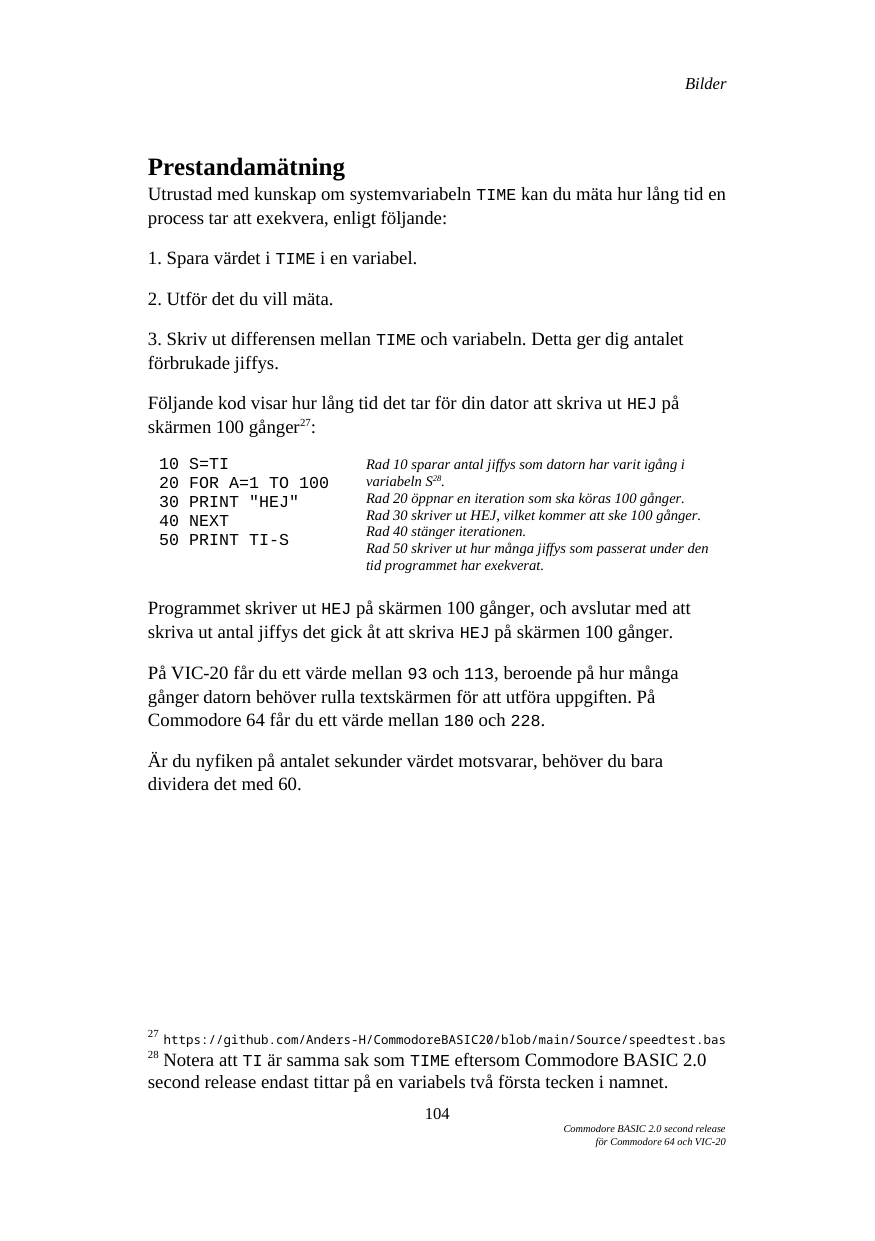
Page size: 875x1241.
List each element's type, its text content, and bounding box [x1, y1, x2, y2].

text Utrustad med kunskap om systemvariabeln TIME kan du mäta hur lång tid en process tar att exekvera, enligt följande: [148, 183, 726, 229]
text 3. Skriv ut differensen mellan TIME och variabeln. Detta ger dig antalet förbrukade jiffys. [148, 328, 726, 373]
table_header 10 S=TI 20 FOR A=1 TO 100 30 PRINT "HEJ" 40 NEXT 50 PRINT TI-S [148, 456, 354, 573]
text Följande kod visar hur lång tid det tar för din dator att skriva ut HEJ på skärmen 100 gånger: [148, 392, 726, 438]
text 1. Spara värdet i TIME i en variabel. [148, 247, 726, 269]
text 2. Utför det du vill mäta. [148, 288, 726, 309]
subtitle Prestandamätning [148, 152, 726, 181]
text Är du nyfiken på antalet sekunder värdet motsvarar, behöver du bara dividera det med 60. [148, 750, 726, 795]
text Programmet skriver ut HEJ på skärmen 100 gånger, och avslutar med att skriva ut antal jiffys det gick åt att skriva HEJ på skärmen 100 gånger. [148, 573, 726, 643]
text På VIC-20 får du ett värde mellan 93 och 113, beroende på hur många gånger datorn behöver rulla textskärmen för att utföra uppgiften. På Commodore 64 får du ett värde mellan 180 och 228. [148, 662, 726, 732]
table_header Rad 10 sparar antal jiffys som datorn har varit igång i variabeln S. Rad 20 öppnar en iteration som ska köras 100 gånger. Rad 30 skriver ut HEJ, vilket kommer att ske 100 gånger. Rad 40 stänger iterationen. Rad 50 skriver ut hur många jiffys som passerat under den tid programmet har exekverat. [355, 456, 725, 573]
